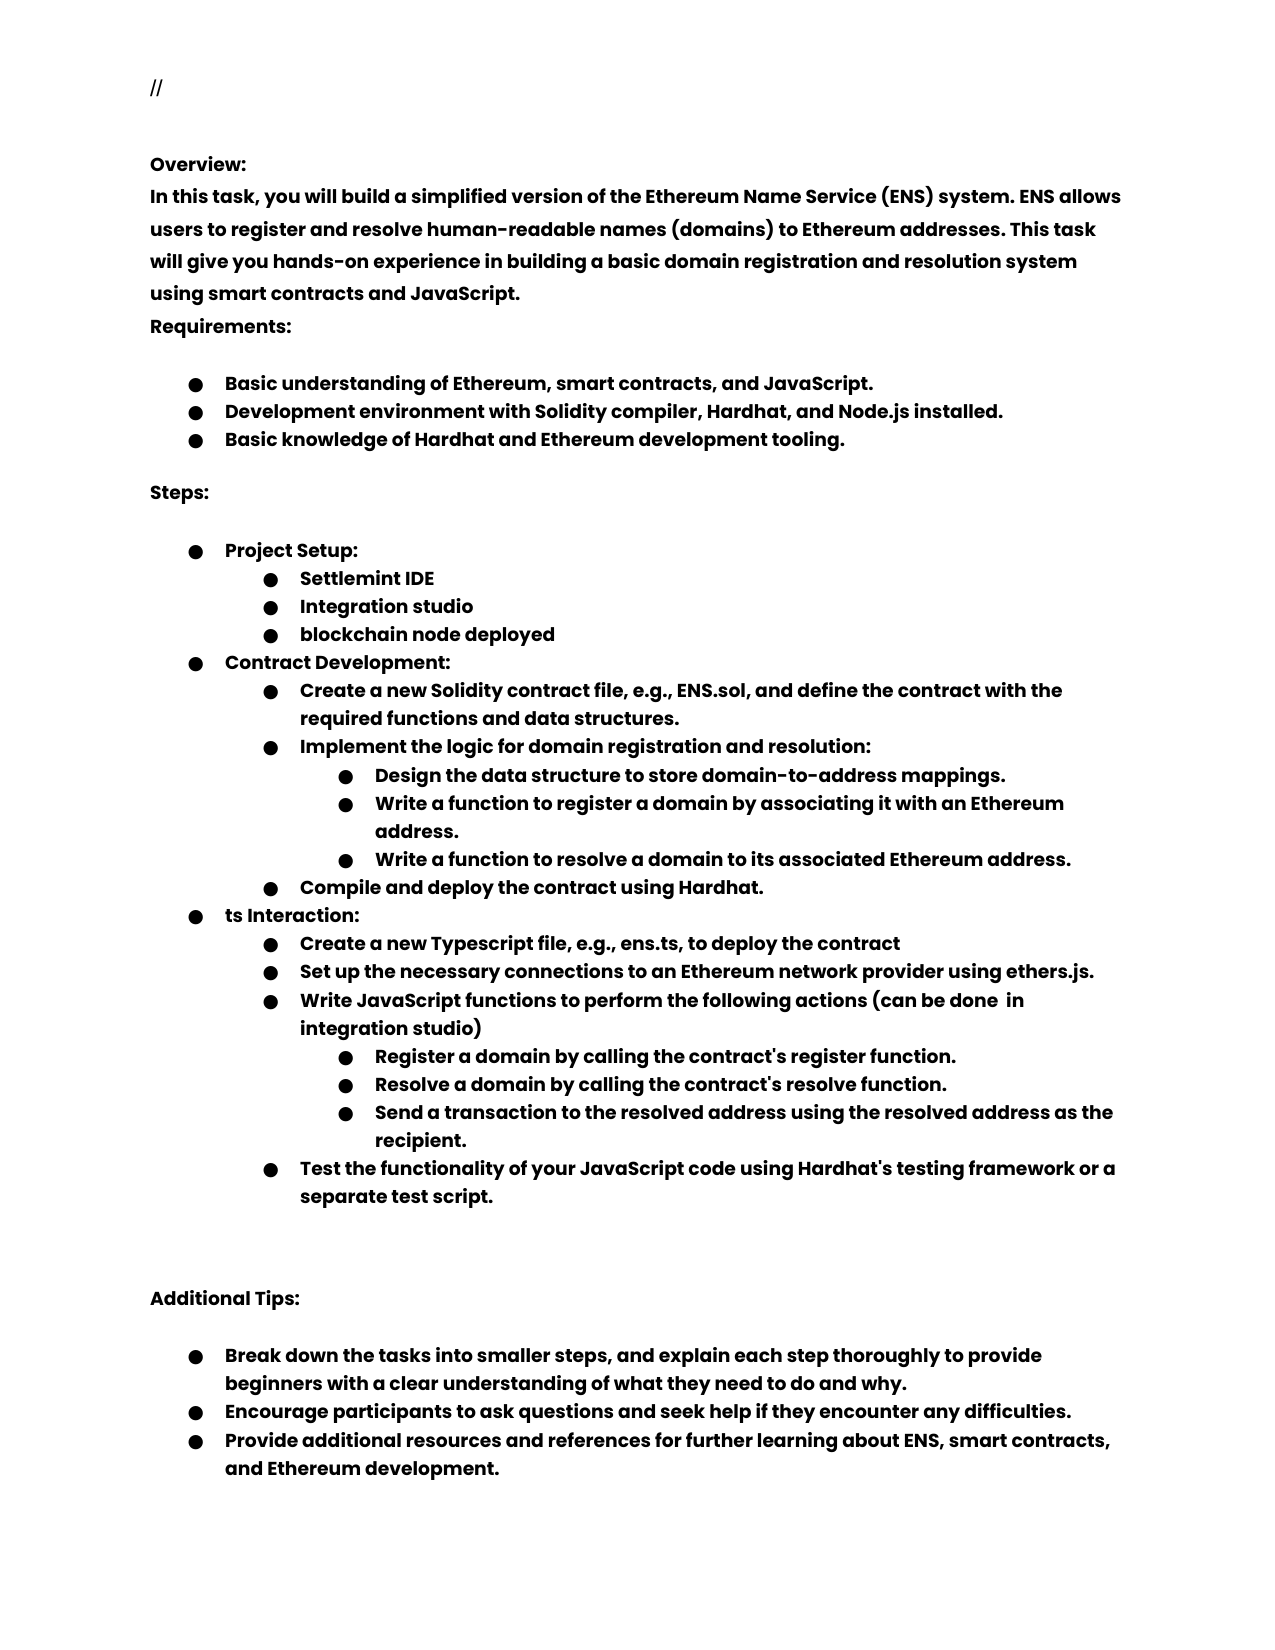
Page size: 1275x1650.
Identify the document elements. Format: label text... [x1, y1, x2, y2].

list Test the functionality of your JavaScript code using Hardhat's testing framework or a separate test script. [262, 1154, 1125, 1210]
list Send a transaction to the resolved address using the resolved address as the recipient. [337, 1098, 1125, 1154]
list ts Interaction: [187, 901, 1125, 929]
list Basic knowledge of Hardhat and Ethereum development tooling. [187, 425, 1125, 453]
list Provide additional resources and references for further learning about ENS, smart contracts, and Ethereum development. [187, 1426, 1125, 1482]
list Resolve a domain by calling the contract's resolve function. [337, 1070, 1125, 1098]
list Implement the logic for domain registration and resolution: [262, 732, 1125, 760]
list Contract Development: [187, 648, 1125, 676]
list Project Setup: [187, 535, 1125, 563]
list Encourage participants to ask questions and seek help if they encounter any difficulties. [187, 1397, 1125, 1426]
text Steps: [150, 478, 1125, 506]
list Set up the necessary connections to an Ethereum network provider using ethers.js. [262, 957, 1125, 985]
list Basic understanding of Ethereum, smart contracts, and JavaScript. [187, 369, 1125, 397]
text In this task, you will build a simplified version of the Ethereum Name Service (ENS) system. ENS allows users to register and resolve human-readable names (domains) to Ethereum addresses. This task will give you hands-on experience in building a basic domain registration and resolution system using smart contracts and JavaScript. [150, 182, 1125, 307]
list Register a domain by calling the contract's register function. [337, 1042, 1125, 1070]
list Create a new Typescript file, e.g., ens.ts, to deploy the contract [262, 929, 1125, 957]
list Break down the tasks into smaller steps, and explain each step thoroughly to provide beginners with a clear understanding of what they need to do and why. [187, 1341, 1125, 1397]
text Requirements: [150, 311, 1125, 339]
list Write a function to resolve a domain to its associated Ethereum address. [337, 845, 1125, 873]
text Additional Tips: [150, 1284, 1125, 1312]
list Write JavaScript functions to perform the following actions (can be done in integration studio) [262, 985, 1125, 1042]
list Compile and deploy the contract using Hardhat. [262, 873, 1125, 901]
list Settlemint IDE [262, 563, 1125, 592]
list blockchain node deployed [262, 620, 1125, 648]
text Overview: [150, 150, 1125, 178]
list Design the data structure to store domain-to-address mappings. [337, 760, 1125, 788]
list Create a new Solidity contract file, e.g., ENS.sol, and define the contract with the required functions and data structures. [262, 676, 1125, 732]
list Integration studio [262, 592, 1125, 620]
list Development environment with Solidity compiler, Hardhat, and Node.js installed. [187, 397, 1125, 425]
list Write a function to register a domain by associating it with an Ethereum address. [337, 788, 1125, 845]
